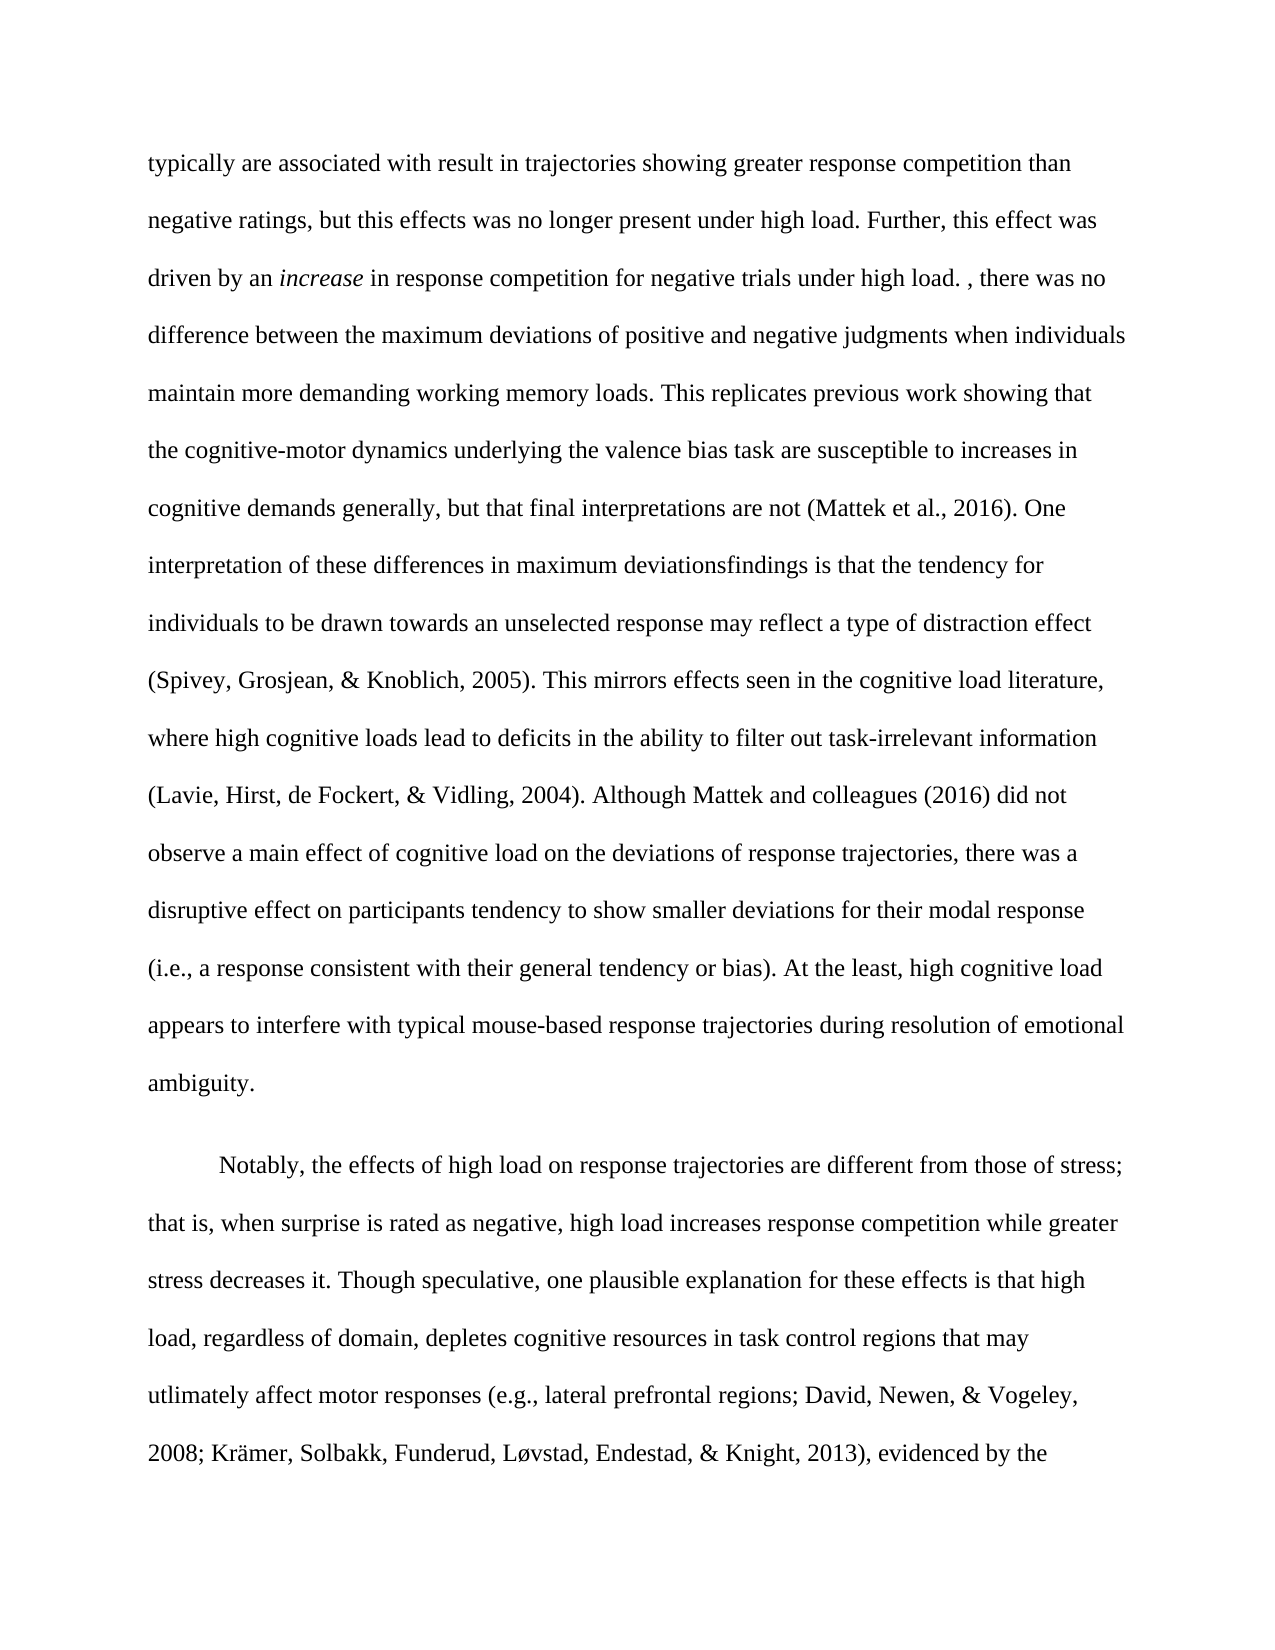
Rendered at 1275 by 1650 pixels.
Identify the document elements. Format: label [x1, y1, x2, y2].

text [148, 148, 1127, 1096]
